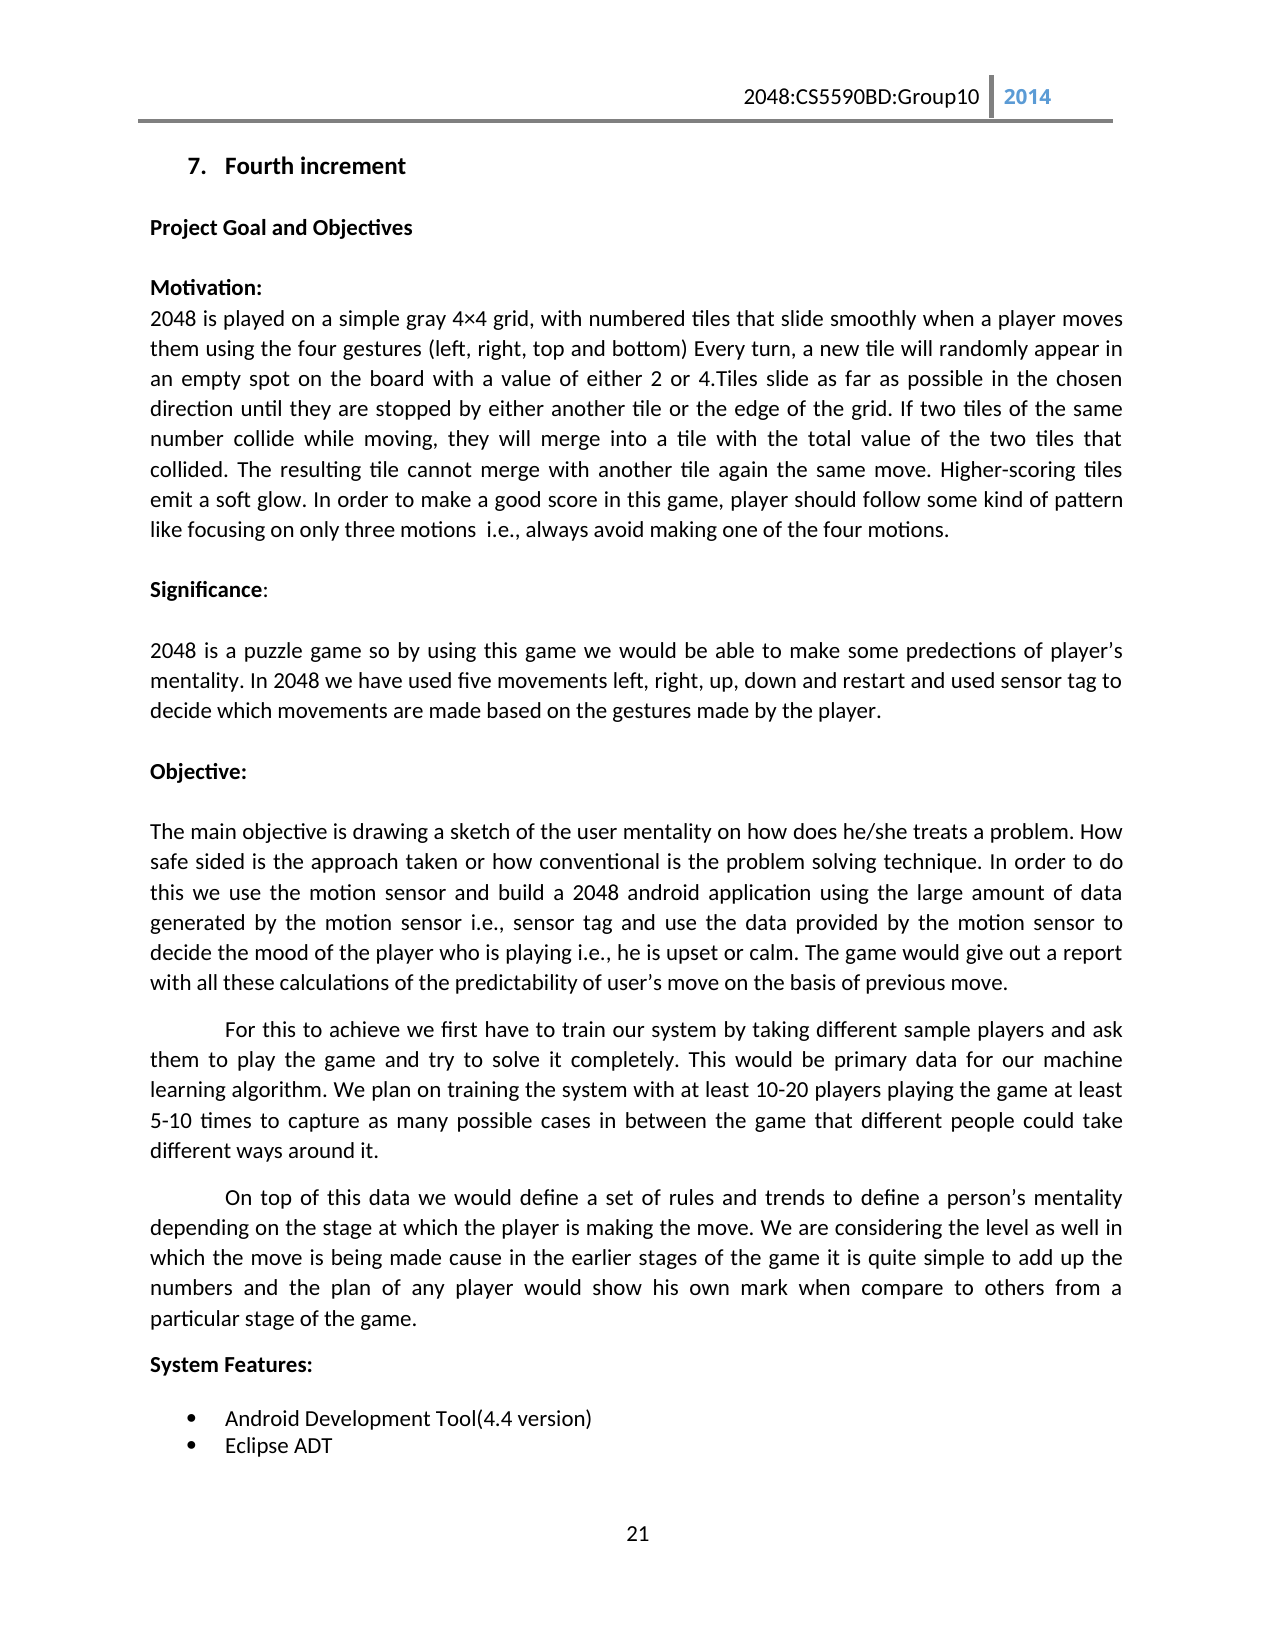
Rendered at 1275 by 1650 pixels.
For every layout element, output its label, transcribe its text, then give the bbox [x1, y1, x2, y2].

text System Features: [150, 1351, 1125, 1379]
text For this to achieve we first have to train our system by taking different sample players and ask them to play the game and try to solve it completely. This would be primary data for our machine learning algorithm. We plan on training the system with at least 10-20 players playing the game at least 5-10 times to capture as many possible cases in between the game that different people could take different ways around it. [150, 1015, 1125, 1164]
list Fourth increment [187, 150, 1125, 181]
list Android Development Tool(4.4 version) [187, 1404, 1125, 1432]
text 2048 is a puzzle game so by using this game we would be able to make some predections of player’s mentality. In 2048 we have used five movements left, right, up, down and restart and used sensor tag to decide which movements are made based on the gestures made by the player. [150, 636, 1125, 724]
text Objective: [150, 757, 1125, 785]
text 2048 is played on a simple gray 4×4 grid, with numbered tiles that slide smoothly when a player moves them using the four gestures (left, right, top and bottom) Every turn, a new tile will randomly appear in an empty spot on the board with a value of either 2 or 4.Tiles slide as far as possible in the chosen direction until they are stopped by either another tile or the edge of the grid. If two tiles of the same number collide while moving, they will merge into a tile with the total value of the two tiles that collided. The resulting tile cannot merge with another tile again the same move. Higher-scoring tiles emit a soft glow. In order to make a good score in this game, player should follow some kind of pattern like focusing on only three motions i.e., always avoid making one of the four motions. [150, 304, 1125, 543]
text Project Goal and Objectives [150, 213, 1125, 241]
text Significance: [150, 576, 1125, 604]
text The main objective is drawing a sketch of the user mentality on how does he/she treats a problem. How safe sided is the approach taken or how conventional is the problem solving technique. In order to do this we use the motion sensor and build a 2048 android application using the large amount of data generated by the motion sensor i.e., sensor tag and use the data provided by the motion sensor to decide the mood of the player who is playing i.e., he is upset or calm. The game would give out a report with all these calculations of the predictability of user’s move on the basis of previous move. [150, 817, 1125, 996]
text On top of this data we would define a set of rules and trends to define a person’s mentality depending on the stage at which the player is making the move. We are considering the level as well in which the move is being made cause in the earlier stages of the game it is quite simple to add up the numbers and the plan of any player would show his own mark when compare to others from a particular stage of the game. [150, 1183, 1125, 1332]
text Motivation: [150, 273, 1125, 302]
list Eclipse ADT [187, 1432, 1125, 1460]
